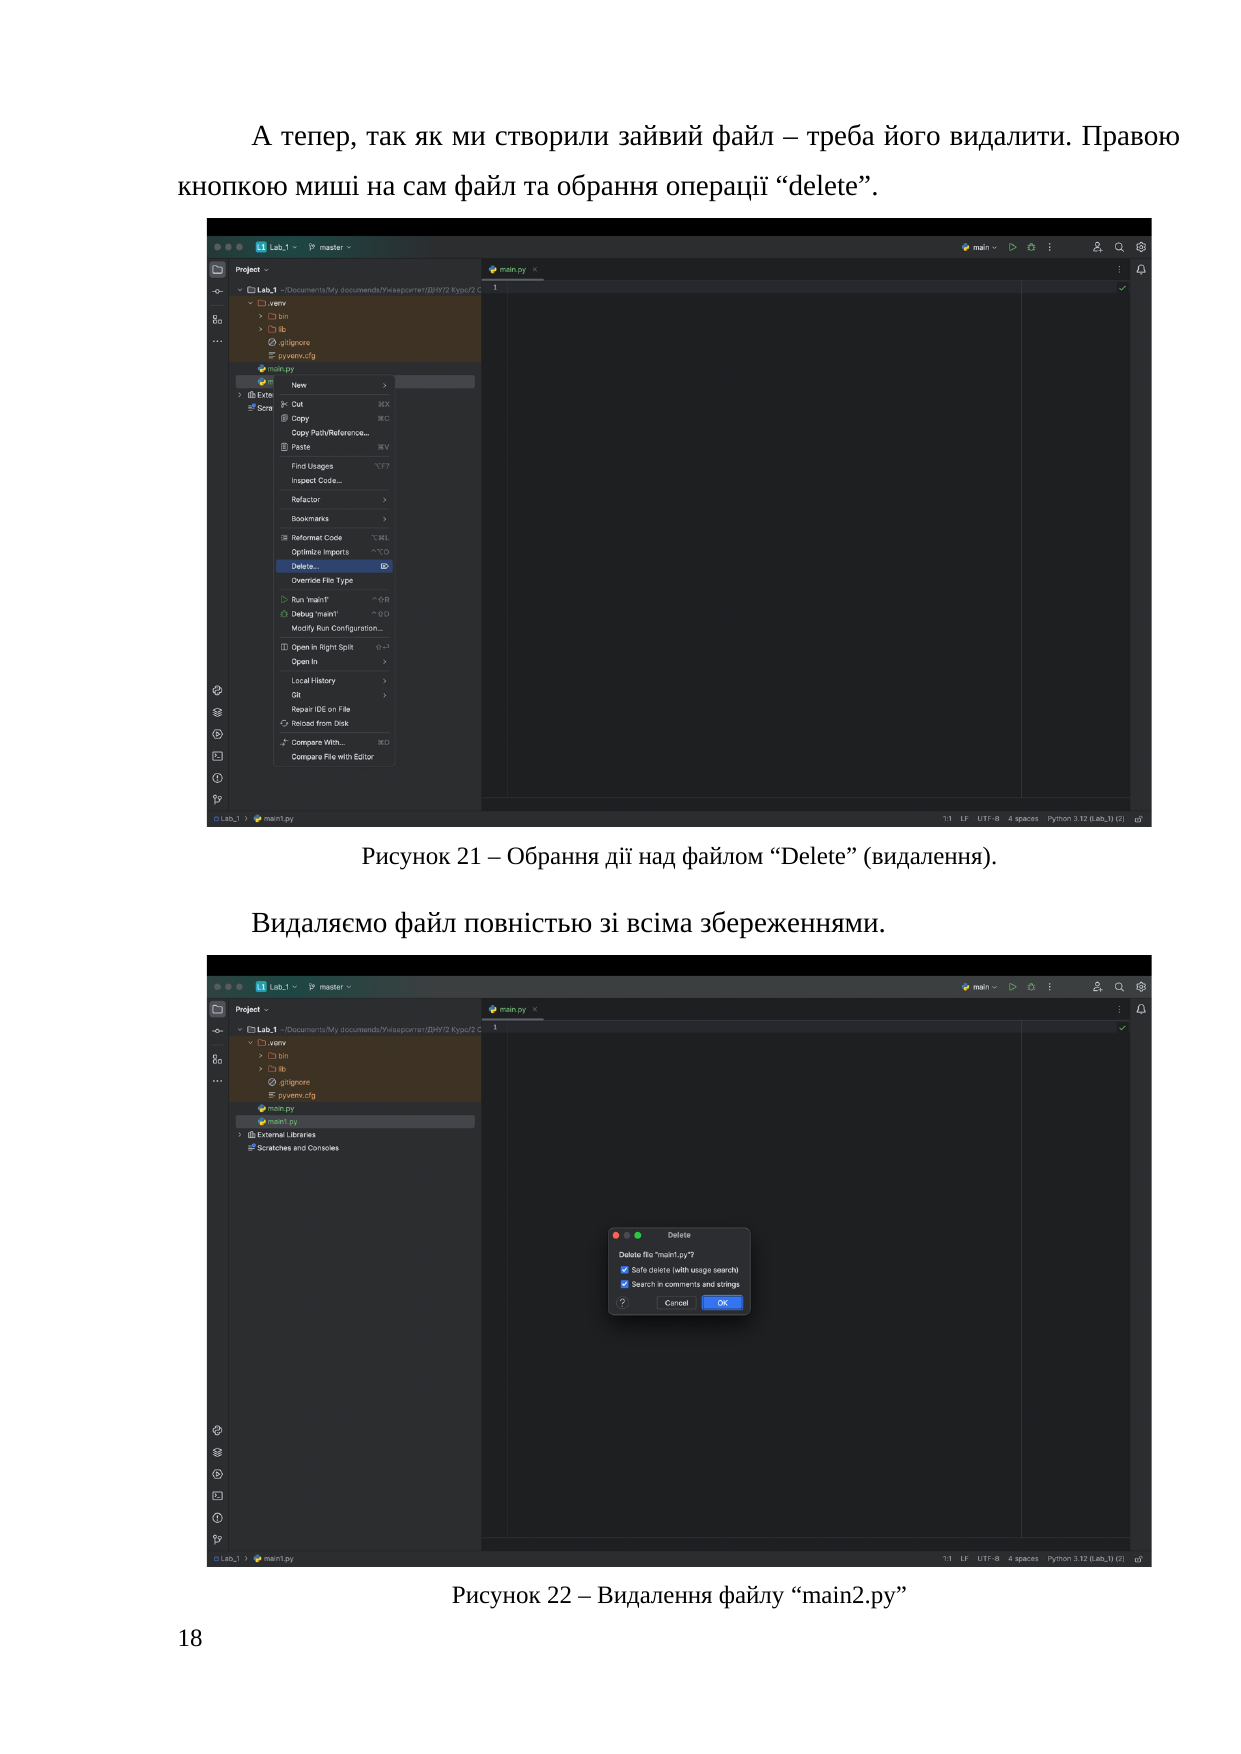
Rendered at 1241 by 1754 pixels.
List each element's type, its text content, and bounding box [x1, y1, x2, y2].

text Рисунок 21 – Обрання дії над файлом “Delete” (видалення). [177, 841, 1181, 870]
picture [206, 955, 1152, 1567]
text А тепер, так як ми створили зайвий файл – треба його видалити. Правою кнопкою миші на сам файл та обрання операції “delete”. [177, 118, 1181, 202]
picture [206, 218, 1152, 827]
text Рисунок 22 – Bидалення файлу “main2.py” [177, 1581, 1181, 1609]
text Видаляємо файл повністью зі всіма збереженнями. [177, 905, 1181, 939]
